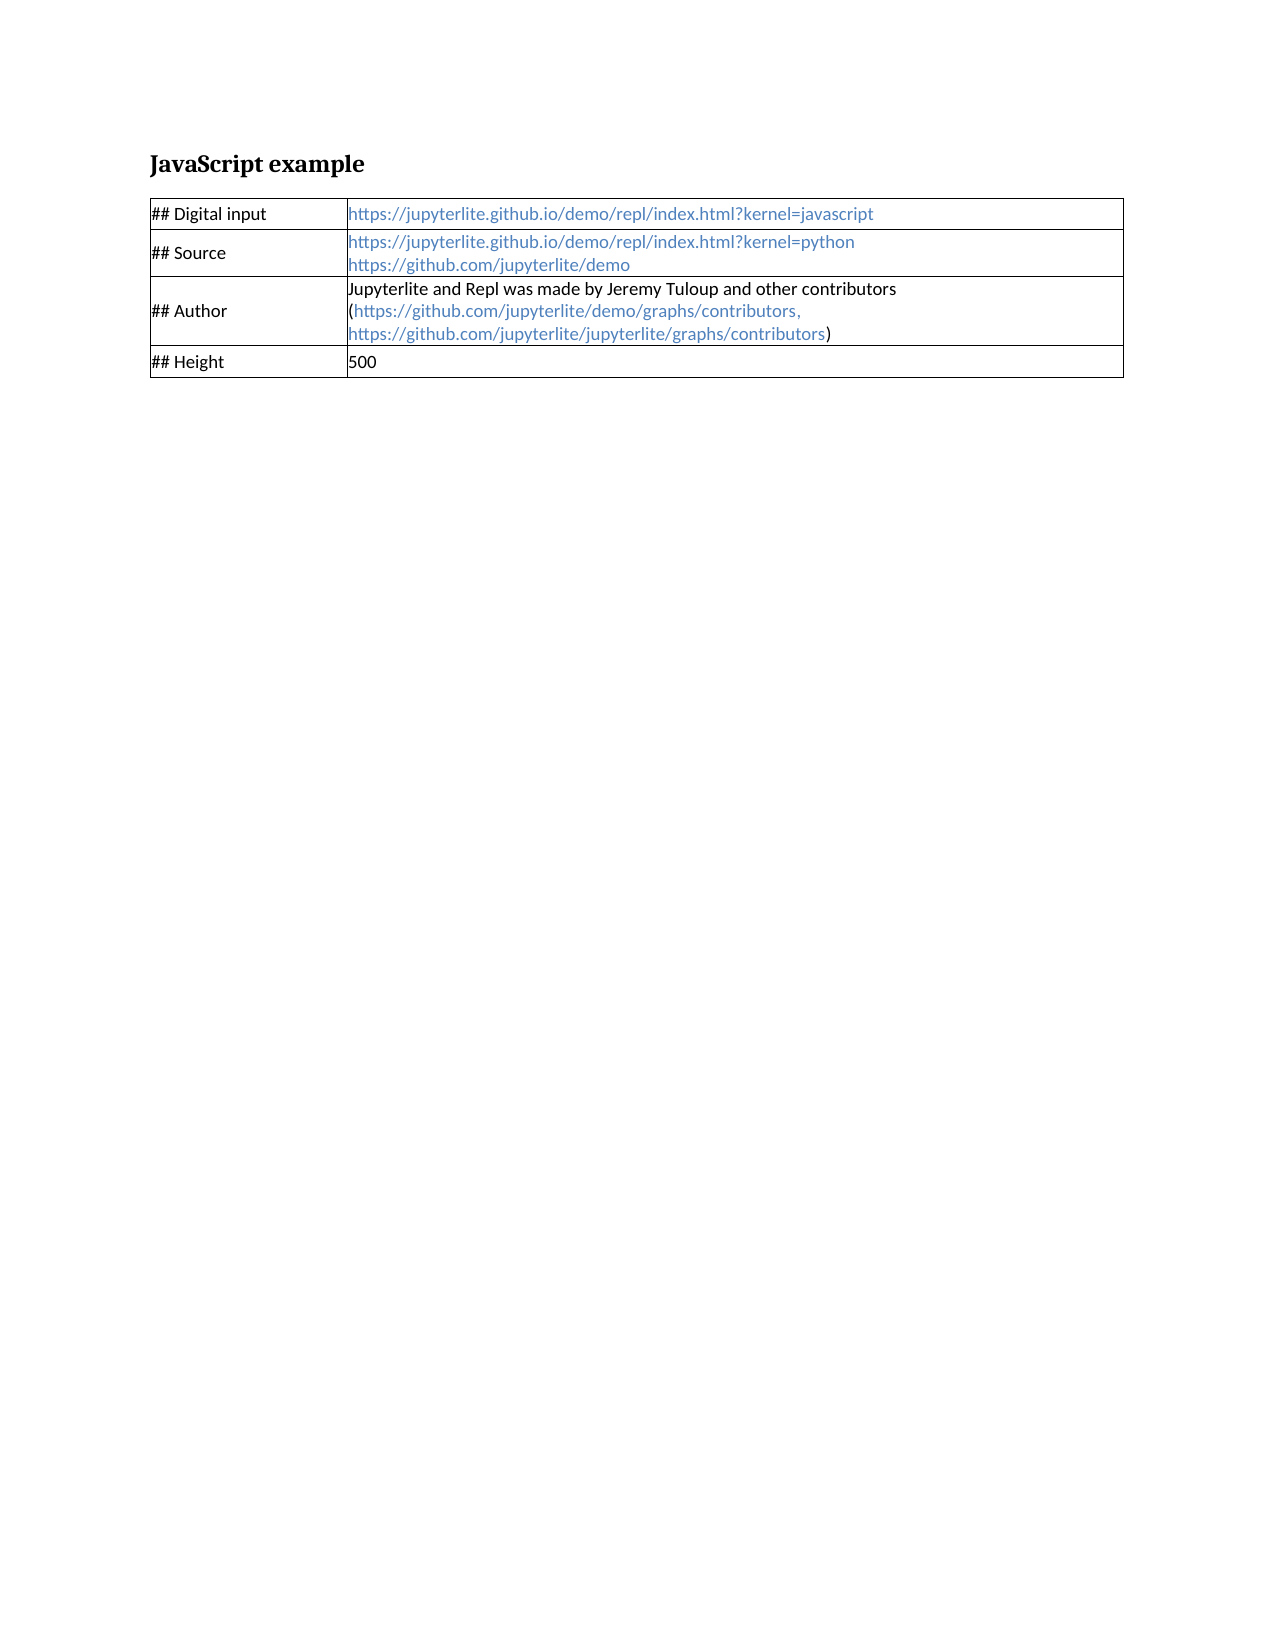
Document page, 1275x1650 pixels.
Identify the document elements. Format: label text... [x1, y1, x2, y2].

table_cell https://jupyterlite.github.io/demo/repl/index.html?kernel=python https://github.com/jupyterlite/demo [348, 230, 1123, 276]
table_cell ## Source [151, 230, 347, 276]
table_cell ## Author [151, 277, 347, 345]
text JavaScript example [150, 150, 1125, 179]
table_cell ## Height [151, 346, 347, 377]
table_header https://jupyterlite.github.io/demo/repl/index.html?kernel=javascript [348, 199, 1123, 229]
table_cell 500 [348, 346, 1123, 377]
table_header ## Digital input [151, 199, 347, 229]
